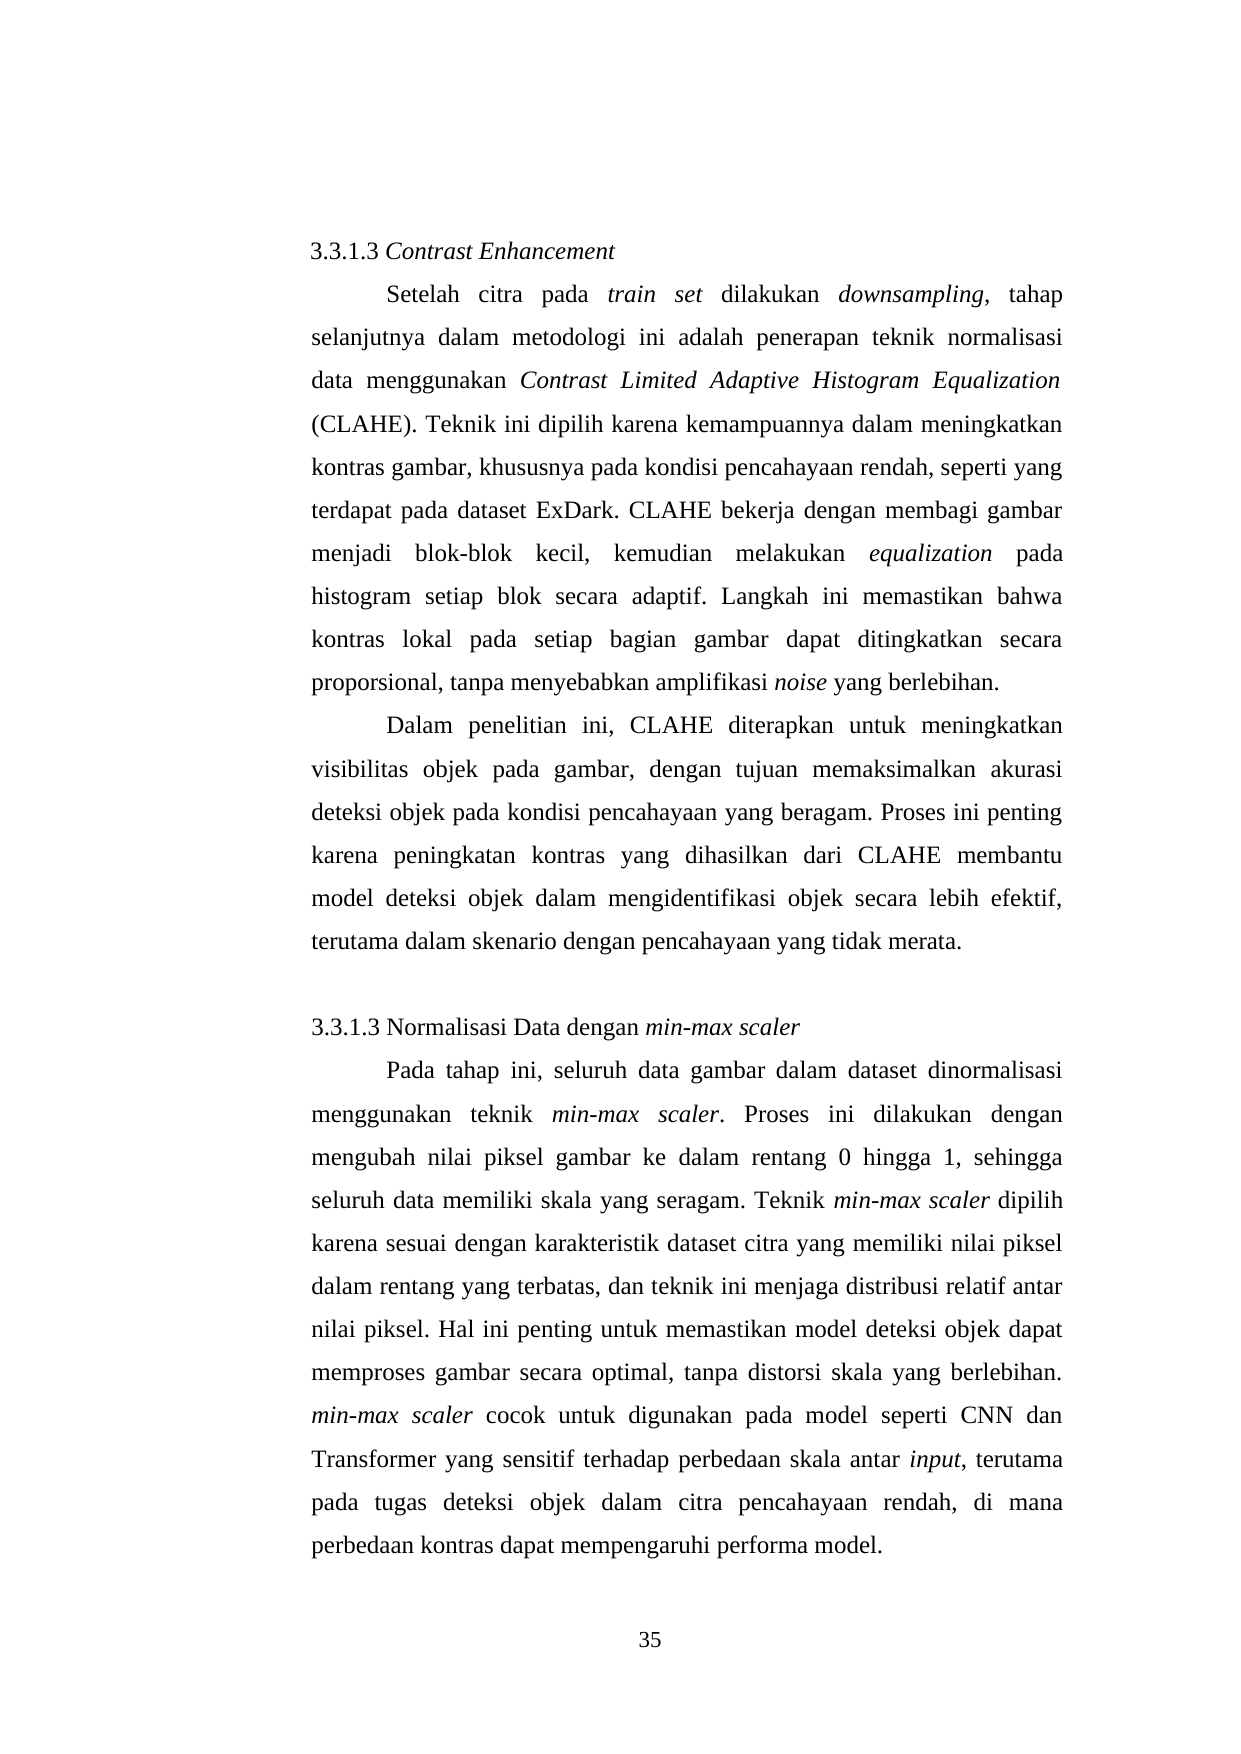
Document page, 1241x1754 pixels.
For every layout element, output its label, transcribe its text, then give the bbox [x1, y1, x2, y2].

text Dalam penelitian ini, CLAHE diterapkan untuk meningkatkan visibilitas objek pada gambar, dengan tujuan memaksimalkan akurasi deteksi objek pada kondisi pencahayaan yang beragam. Proses ini penting karena peningkatan kontras yang dihasilkan dari CLAHE membantu model deteksi objek dalam mengidentifikasi objek secara lebih efektif, terutama dalam skenario dengan pencahayaan yang tidak merata. [311, 711, 1063, 955]
text Setelah citra pada train set dilakukan downsampling, tahap selanjutnya dalam metodologi ini adalah penerapan teknik normalisasi data menggunakan Contrast Limited Adaptive Histogram Equalization (CLAHE). Teknik ini dipilih karena kemampuannya dalam meningkatkan kontras gambar, khususnya pada kondisi pencahayaan rendah, seperti yang terdapat pada dataset ExDark. CLAHE bekerja dengan membagi gambar menjadi blok-blok kecil, kemudian melakukan equalization pada histogram setiap blok secara adaptif. Langkah ini memastikan bahwa kontras lokal pada setiap bagian gambar dapat ditingkatkan secara proporsional, tanpa menyebabkan amplifikasi noise yang berlebihan. [311, 279, 1063, 696]
text 3.3.1.3 Normalisasi Data dengan min-max scaler [236, 1012, 1063, 1041]
text Pada tahap ini, seluruh data gambar dalam dataset dinormalisasi menggunakan teknik min-max scaler. Proses ini dilakukan dengan mengubah nilai piksel gambar ke dalam rentang 0 hingga 1, sehingga seluruh data memiliki skala yang seragam. Teknik min-max scaler dipilih karena sesuai dengan karakteristik dataset citra yang memiliki nilai piksel dalam rentang yang terbatas, dan teknik ini menjaga distribusi relatif antar nilai piksel. Hal ini penting untuk memastikan model deteksi objek dapat memproses gambar secara optimal, tanpa distorsi skala yang berlebihan. min-max scaler cocok untuk digunakan pada model seperti CNN dan Transformer yang sensitif terhadap perbedaan skala antar input, terutama pada tugas deteksi objek dalam citra pencahayaan rendah, di mana perbedaan kontras dapat mempengaruhi performa model. [311, 1056, 1063, 1559]
subtitle 3.3.1.3 Contrast Enhancement [310, 236, 1063, 265]
